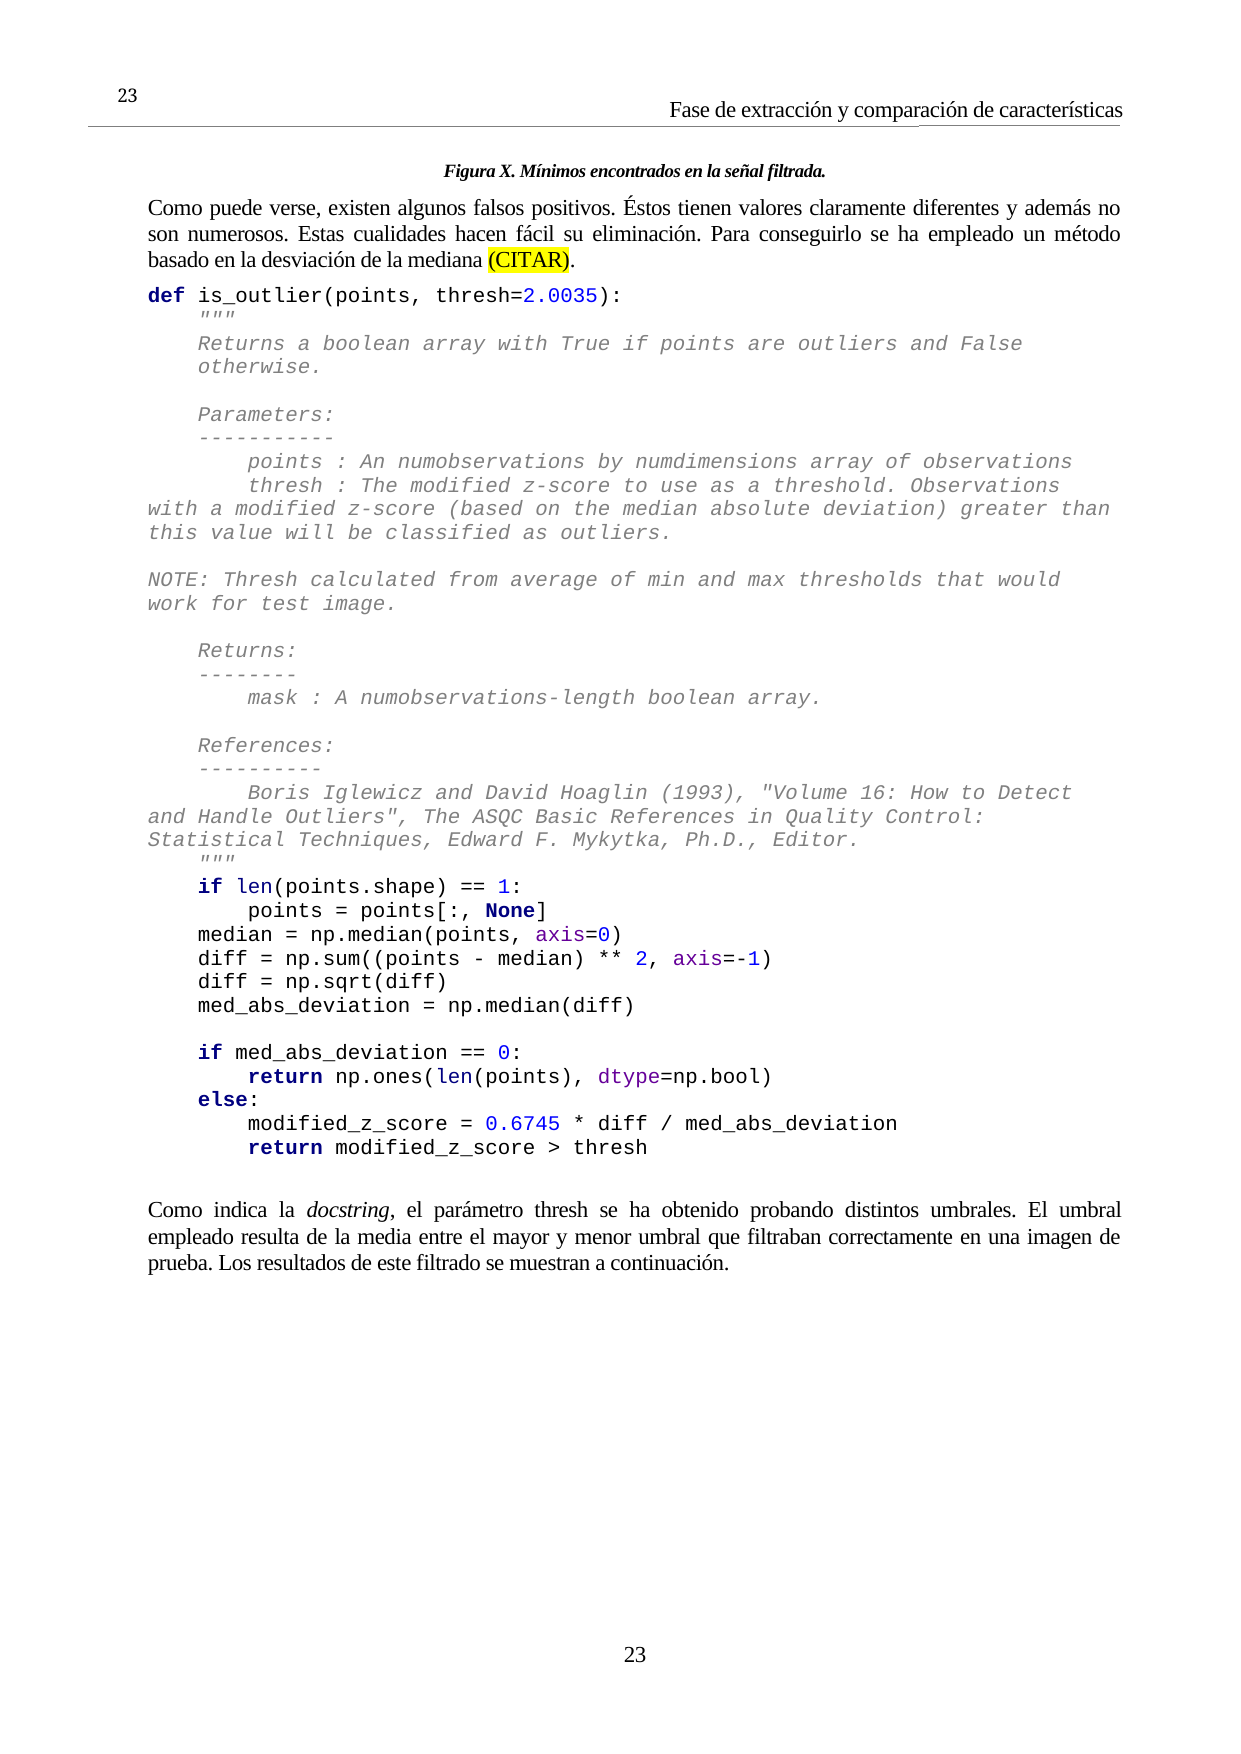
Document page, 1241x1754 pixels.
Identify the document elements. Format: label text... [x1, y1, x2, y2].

text def is_outlier(points, thresh=2.0035): """ Returns a boolean array with True if points are outliers and False otherwise. Parameters: ----------- points : An numobservations by numdimensions array of observations thresh : The modified z-score to use as a threshold. Observations with a modified z-score (based on the median absolute deviation) greater than this value will be classified as outliers. [148, 285, 1122, 546]
text Como indica la docstring, el parámetro thresh se ha obtenido probando distintos umbrales. El umbral empleado resulta de la media entre el mayor y menor umbral que filtraban correctamente en una imagen de prueba. Los resultados de este filtrado se muestran a continuación. [148, 1196, 1122, 1276]
text Figura X. Mínimos encontrados en la señal filtrada. [148, 160, 1122, 181]
text NOTE: Thresh calculated from average of min and max thresholds that would work for test image. Returns: -------- mask : A numobservations-length boolean array. References: ---------- Boris Iglewicz and David Hoaglin (1993), "Volume 16: How to Detect and Handle Outliers", The ASQC Basic References in Quality Control: Statistical Techniques, Edward F. Mykytka, Ph.D., Editor. """ if len(points.shape) == 1: points = points[:, None] median = np.median(points, axis=0) diff = np.sum((points - median) ** 2, axis=-1) diff = np.sqrt(diff) med_abs_deviation = np.median(diff) if med_abs_deviation == 0: return np.ones(len(points), dtype=np.bool) else: modified_z_score = 0.6745 * diff / med_abs_deviation return modified_z_score > thresh [148, 569, 1122, 1160]
text Como puede verse, existen algunos falsos positivos. Éstos tienen valores claramente diferentes y además no son numerosos. Estas cualidades hacen fácil su eliminación. Para conseguirlo se ha empleado un método basado en la desviación de la mediana (CITAR). [148, 194, 1122, 273]
